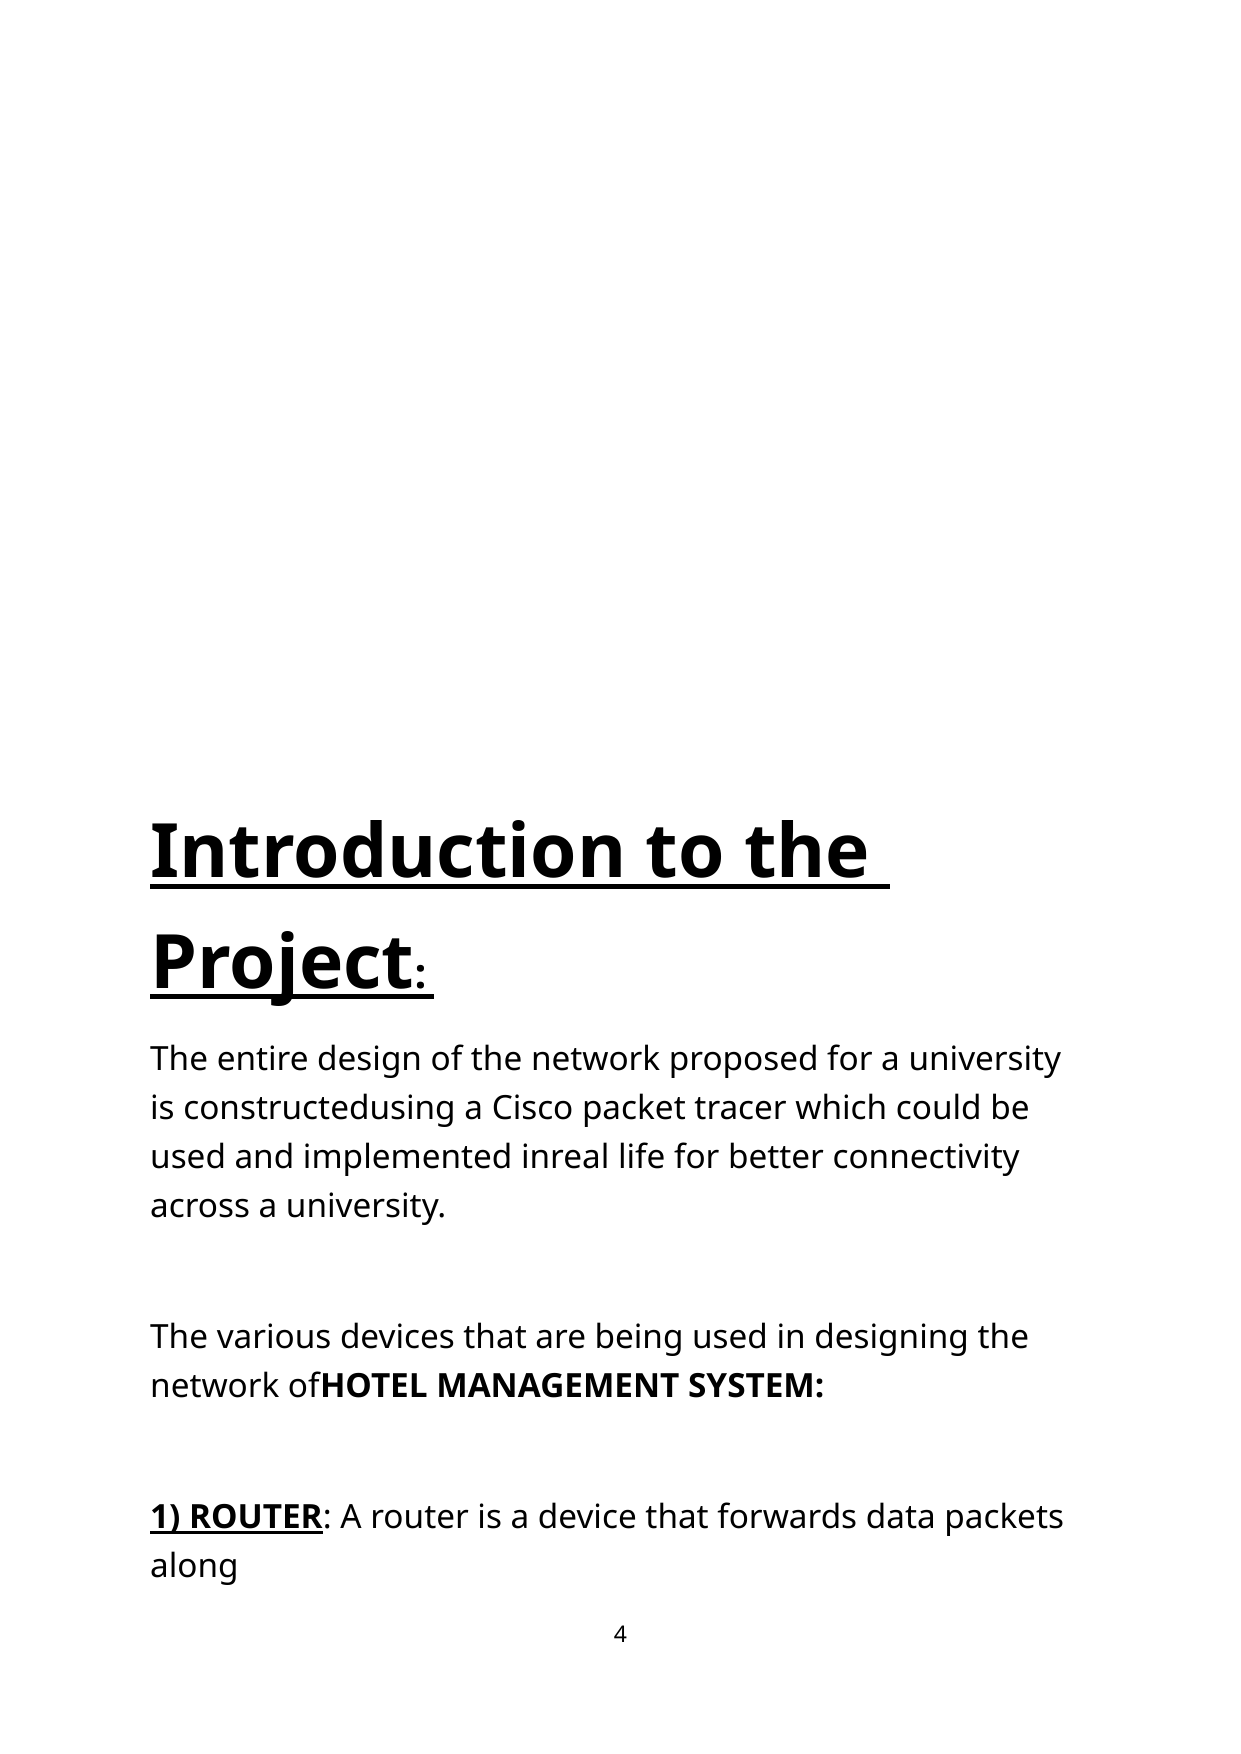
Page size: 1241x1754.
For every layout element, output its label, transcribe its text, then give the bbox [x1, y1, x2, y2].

text The various devices that are being used in designing the network ofHOTEL MANAGEMENT SYSTEM: [150, 1313, 1090, 1407]
text 1) ROUTER: A router is a device that forwards data packets along [150, 1493, 1090, 1588]
text Introduction to the Project: [150, 798, 1090, 1010]
text The entire design of the network proposed for a university is constructedusing a Cisco packet tracer which could be used and implemented inreal life for better connectivity across a university. [150, 1035, 1090, 1227]
